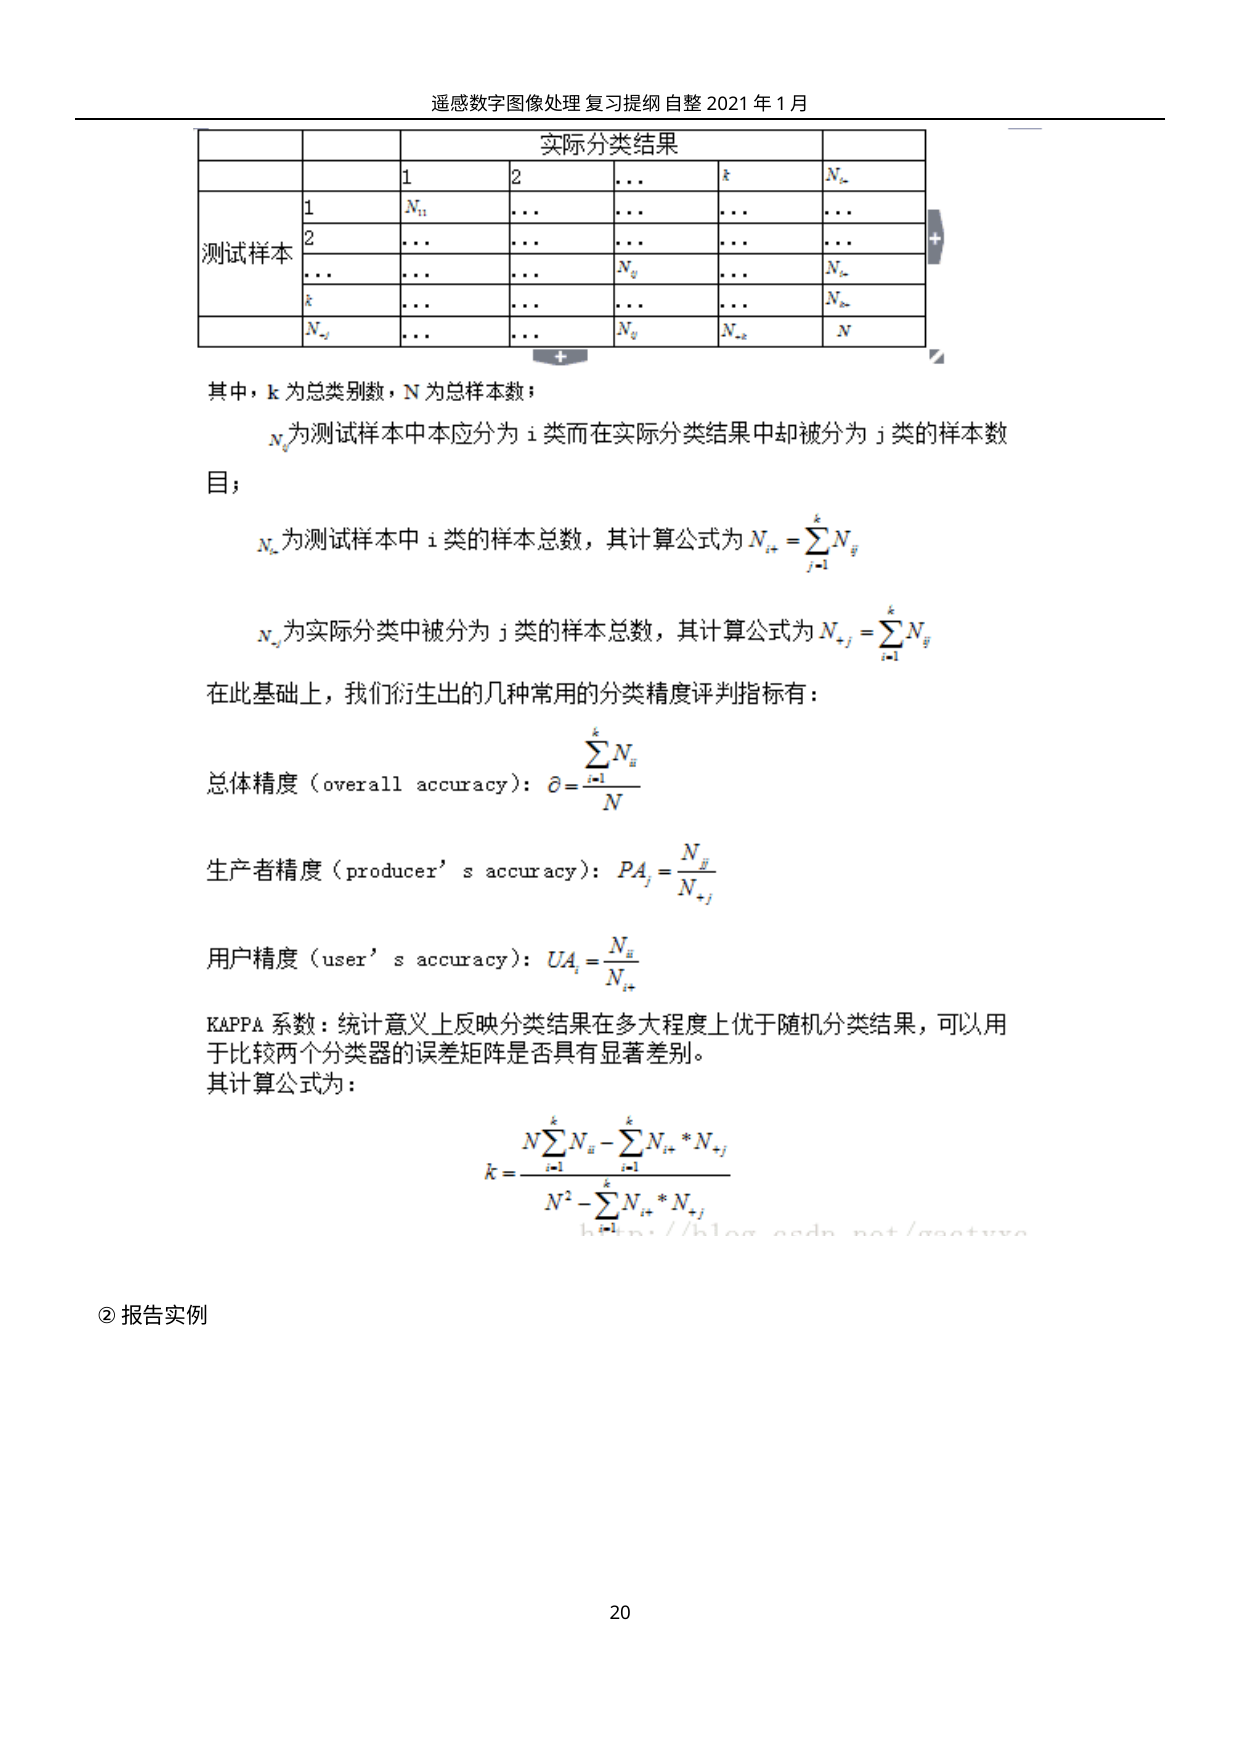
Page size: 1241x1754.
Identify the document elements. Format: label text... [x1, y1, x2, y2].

text ②报告实例 [75, 1298, 1165, 1331]
picture [193, 128, 1047, 1236]
